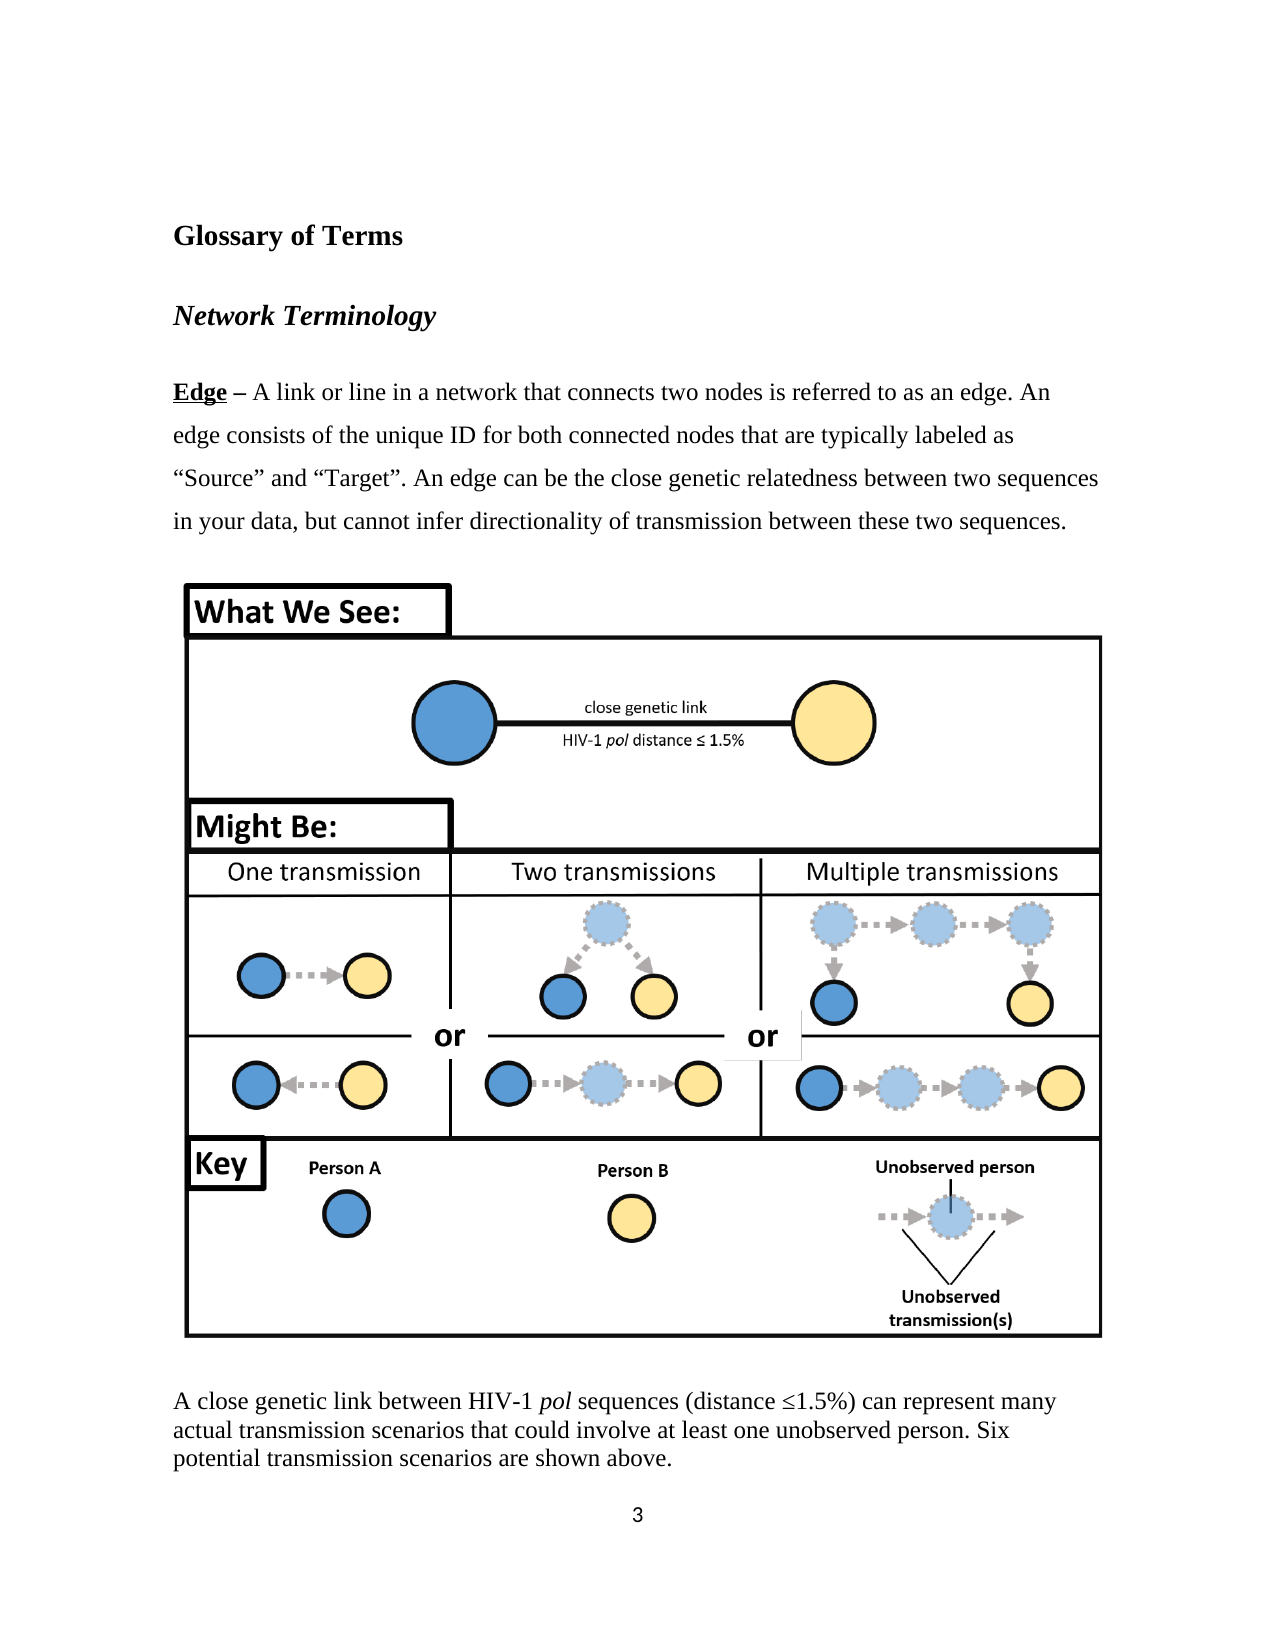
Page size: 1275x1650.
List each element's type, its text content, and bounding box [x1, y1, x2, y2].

text Edge – A link or line in a network that connects two nodes is referred to as an edge. An edge consists of the unique ID for both connected nodes that are typically labeled as “Source” and “Target”. An edge can be the close genetic relatedness between two sequences in your data, but cannot infer directionality of transmission between these two sequences. [173, 377, 1102, 535]
text Glossary of Terms [173, 218, 1102, 252]
picture [172, 578, 1103, 1343]
text A close genetic link between HIV-1 pol sequences (distance ≤1.5%) can represent many actual transmission scenarios that could involve at least one unobserved person. Six potential transmission scenarios are shown above. [173, 1386, 1102, 1472]
text Network Terminology [173, 298, 1102, 331]
